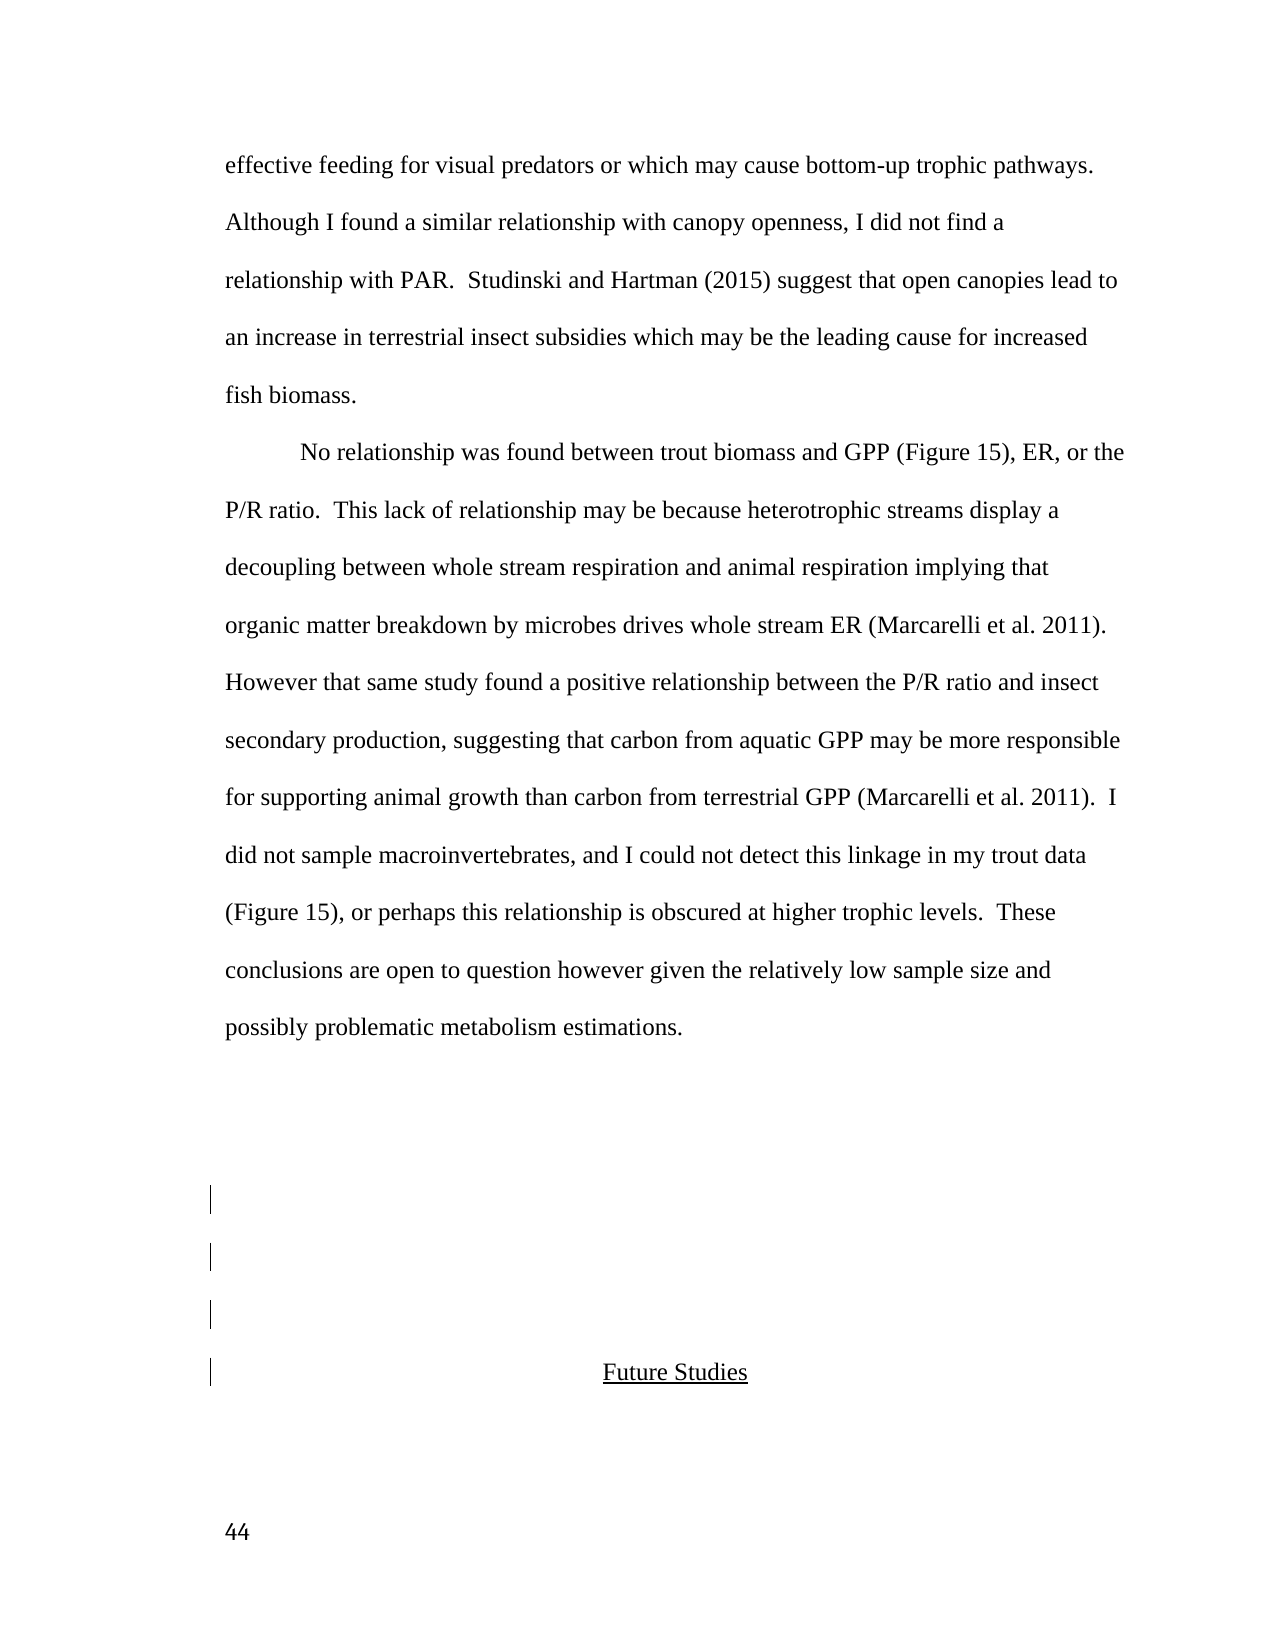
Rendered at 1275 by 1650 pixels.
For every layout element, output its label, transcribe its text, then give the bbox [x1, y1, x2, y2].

text Future Studies [225, 1357, 1125, 1386]
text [225, 150, 1125, 409]
text No relationship was found between trout biomass and GPP (), ER, or the P/R ratio. This lack of relationship may be because heterotrophic streams display a decoupling between whole stream respiration and animal respiration implying that organic matter breakdown by microbes drives whole stream ER (Marcarelli et al. 2011). However that same study found a positive relationship between the P/R ratio and insect secondary production, suggesting that carbon from aquatic GPP may be more responsible for supporting animal growth than carbon from terrestrial GPP (Marcarelli et al. 2011). I did not sample macroinvertebrates, and I could not detect this linkage in my trout data (), or perhaps this relationship is obscured at higher trophic levels. These conclusions are open to question however given the relatively low sample size and possibly problematic metabolism estimations. [225, 437, 1125, 1041]
